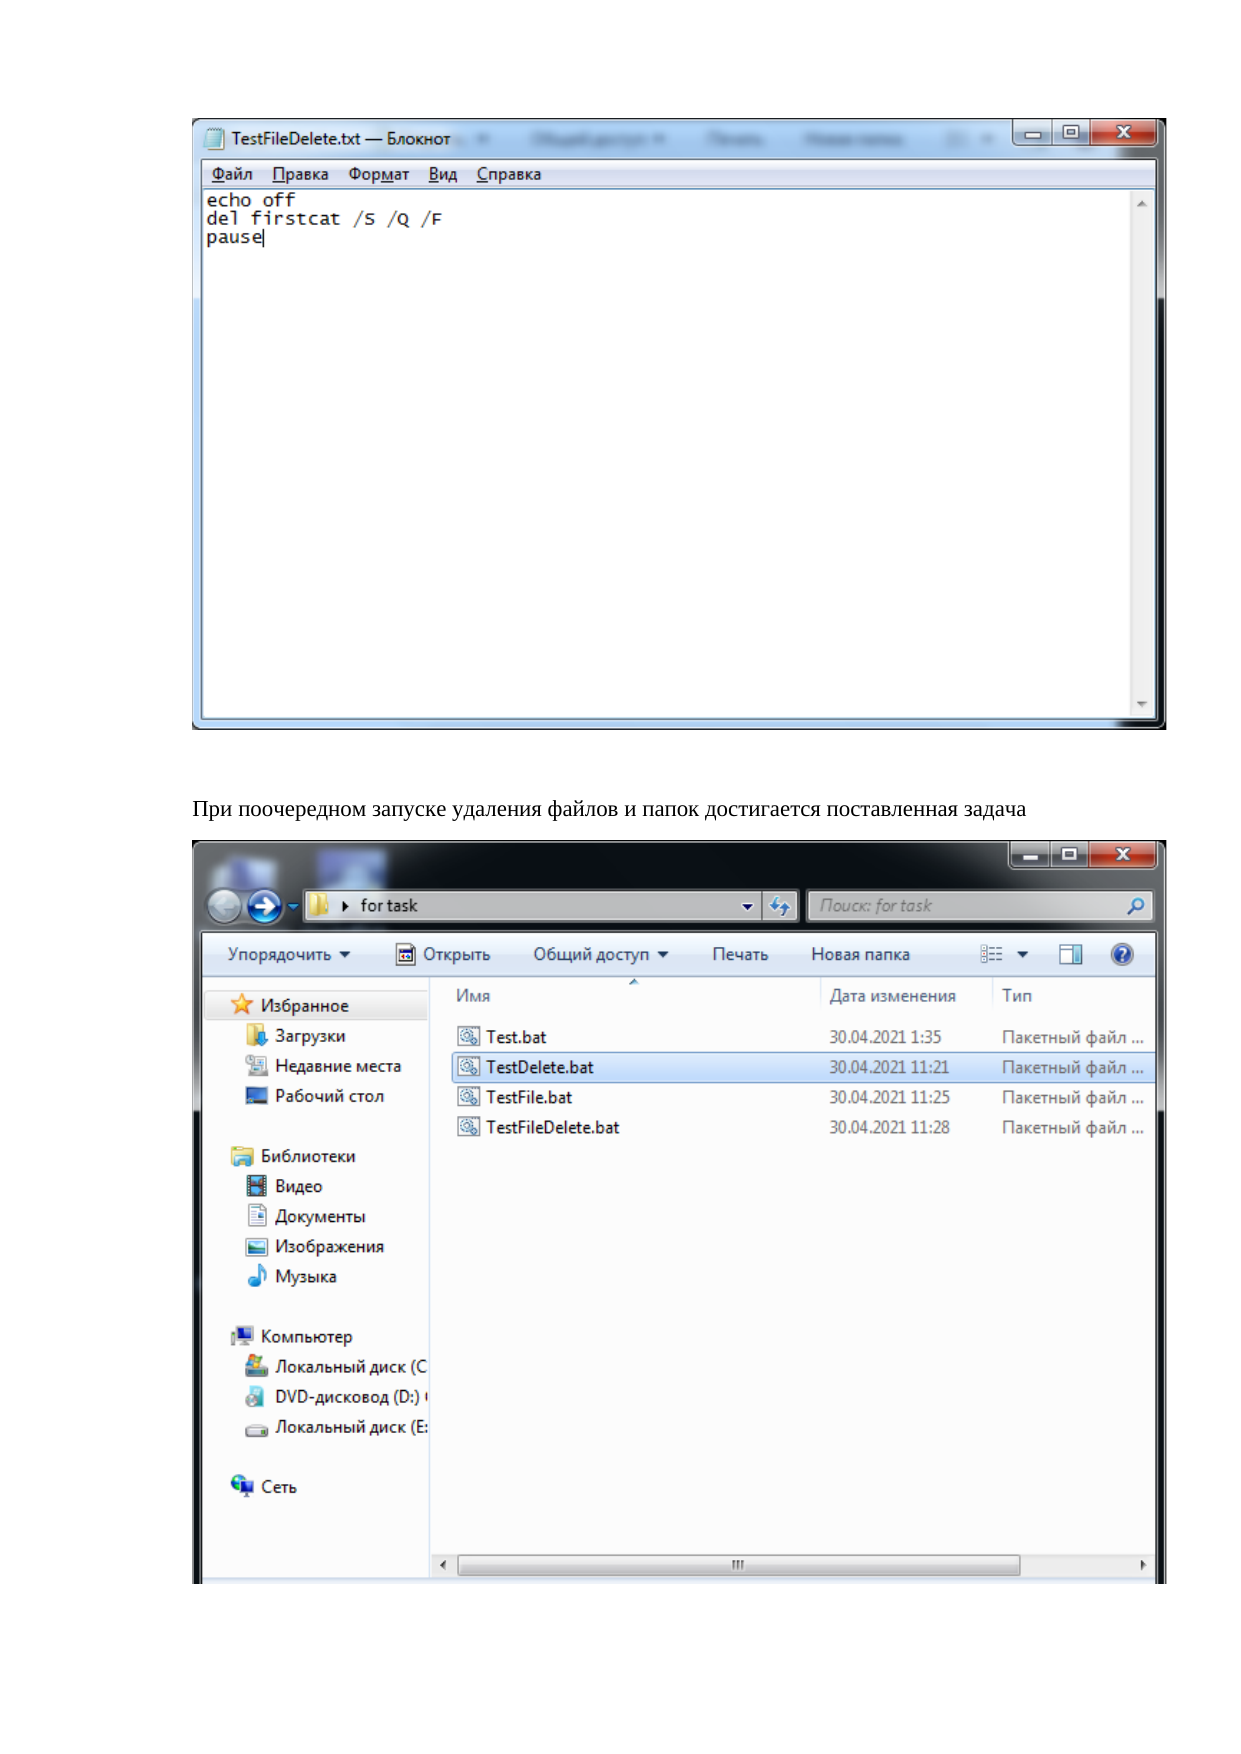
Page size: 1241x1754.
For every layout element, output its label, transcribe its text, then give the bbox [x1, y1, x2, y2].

picture [192, 840, 1167, 1584]
text При поочередном запуске удаления файлов и папок достигается поставленная задача [162, 795, 1152, 822]
picture [192, 118, 1167, 730]
